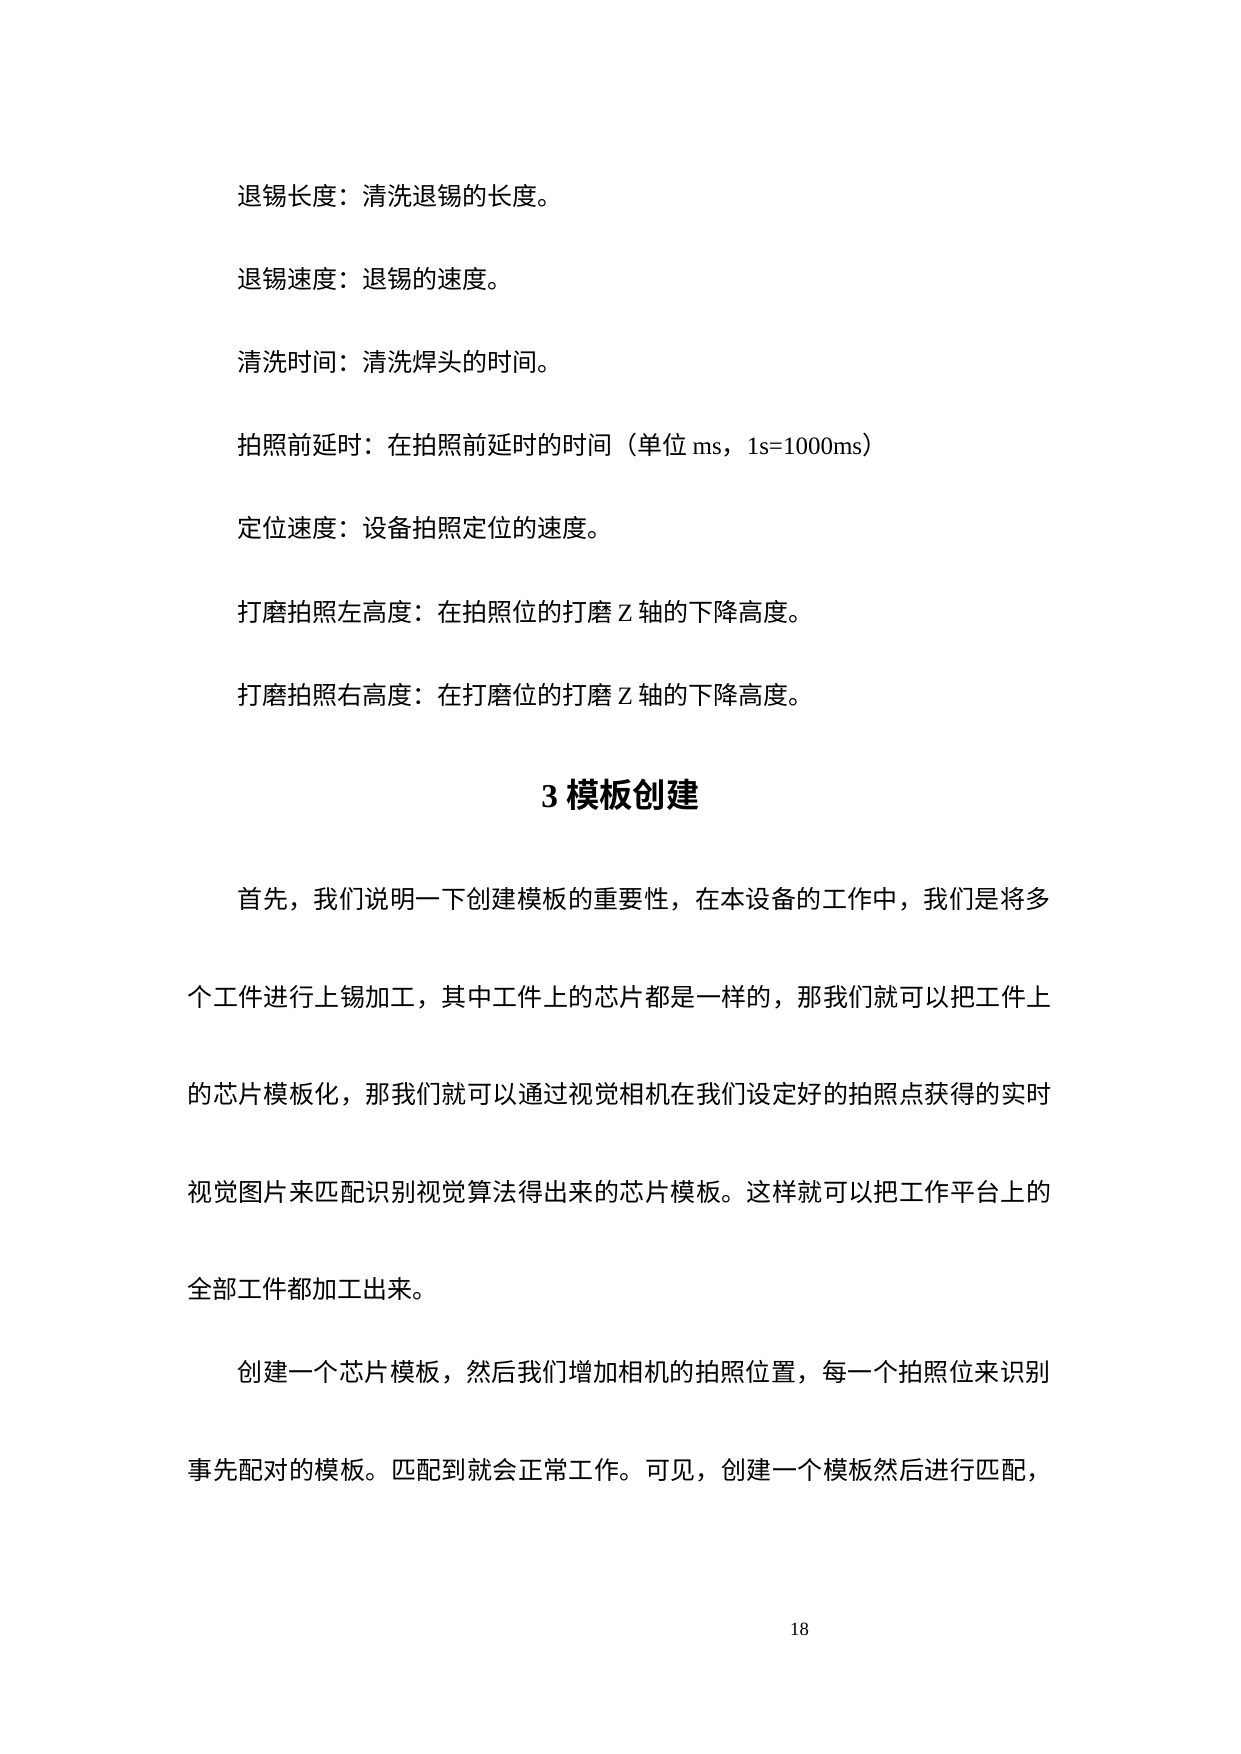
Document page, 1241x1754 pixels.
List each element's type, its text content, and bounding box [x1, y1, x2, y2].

text 退锡长度：清洗退锡的长度。 [187, 162, 1053, 227]
text 打磨拍照左高度：在拍照位的打磨Z轴的下降高度。 [187, 578, 1053, 643]
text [187, 1338, 1053, 1501]
text 清洗时间：清洗焊头的时间。 [187, 328, 1053, 393]
text 退锡速度：退锡的速度。 [187, 245, 1053, 310]
text 首先，我们说明一下创建模板的重要性，在本设备的工作中，我们是将多个工件进行上锡加工，其中工件上的芯片都是一样的，那我们就可以把工件上的芯片模板化，那我们就可以通过视觉相机在我们设定好的拍照点获得的实时视觉图片来匹配识别视觉算法得出来的芯片模板。这样就可以把工作平台上的全部工件都加工出来。 [187, 865, 1053, 1320]
text 拍照前延时：在拍照前延时的时间（单位ms，1s=1000ms） [187, 411, 1053, 476]
text 打磨拍照右高度：在打磨位的打磨Z轴的下降高度。 [187, 661, 1053, 726]
text 定位速度：设备拍照定位的速度。 [187, 494, 1053, 559]
subtitle 3 模板创建 [187, 760, 1053, 825]
